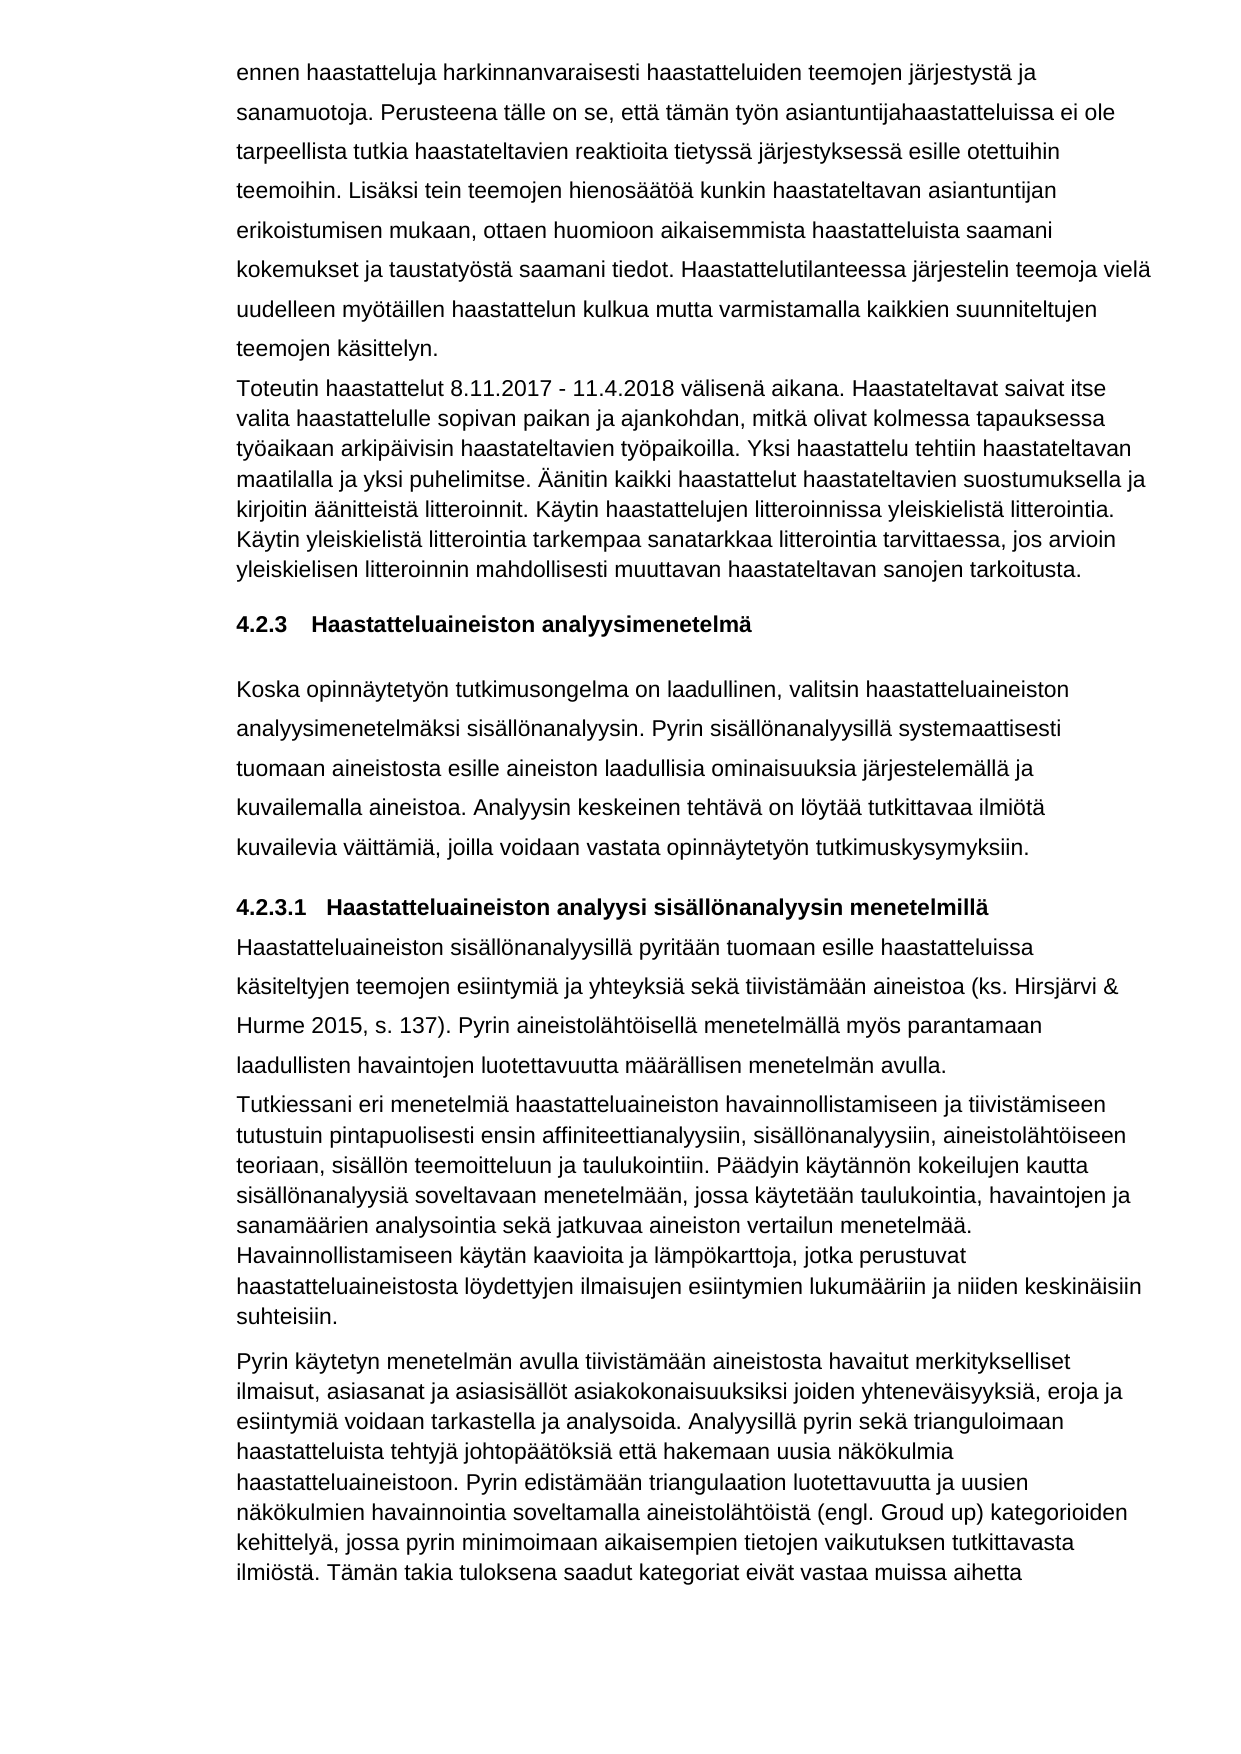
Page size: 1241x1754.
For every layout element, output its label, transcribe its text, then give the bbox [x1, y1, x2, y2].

text Tutkiessani eri menetelmiä haastatteluaineiston havainnollistamiseen ja tiivistämiseen tutustuin pintapuolisesti ensin affiniteettianalyysiin, sisällönanalyysiin, aineistolähtöiseen teoriaan, sisällön teemoitteluun ja taulukointiin. Päädyin käytännön kokeilujen kautta sisällönanalyysiä soveltavaan menetelmään, jossa käytetään taulukointia, havaintojen ja sanamäärien analysointia sekä jatkuvaa aineiston vertailun menetelmää. Havainnollistamiseen käytän kaavioita ja lämpökarttoja, jotka perustuvat haastatteluaineistosta löydettyjen ilmaisujen esiintymien lukumääriin ja niiden keskinäisiin suhteisiin. [236, 1091, 1152, 1329]
subtitle Haastatteluaineiston analyysi sisällönanalyysin menetelmillä [236, 894, 1152, 920]
subtitle Haastatteluaineiston analyysimenetelmä [236, 611, 1152, 638]
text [236, 1348, 1152, 1586]
text Toteutin haastattelut 8.11.2017 - 11.4.2018 välisenä aikana. Haastateltavat saivat itse valita haastattelulle sopivan paikan ja ajankohdan, mitkä olivat kolmessa tapauksessa työaikaan arkipäivisin haastateltavien työpaikoilla. Yksi haastattelu tehtiin haastateltavan maatilalla ja yksi puhelimitse. Äänitin kaikki haastattelut haastateltavien suostumuksella ja kirjoitin äänitteistä litteroinnit. Käytin haastattelujen litteroinnissa yleiskielistä litterointia. Käytin yleiskielistä litterointia tarkempaa sanatarkkaa litterointia tarvittaessa, jos arvioin yleiskielisen litteroinnin mahdollisesti muuttavan haastateltavan sanojen tarkoitusta. [236, 375, 1152, 582]
